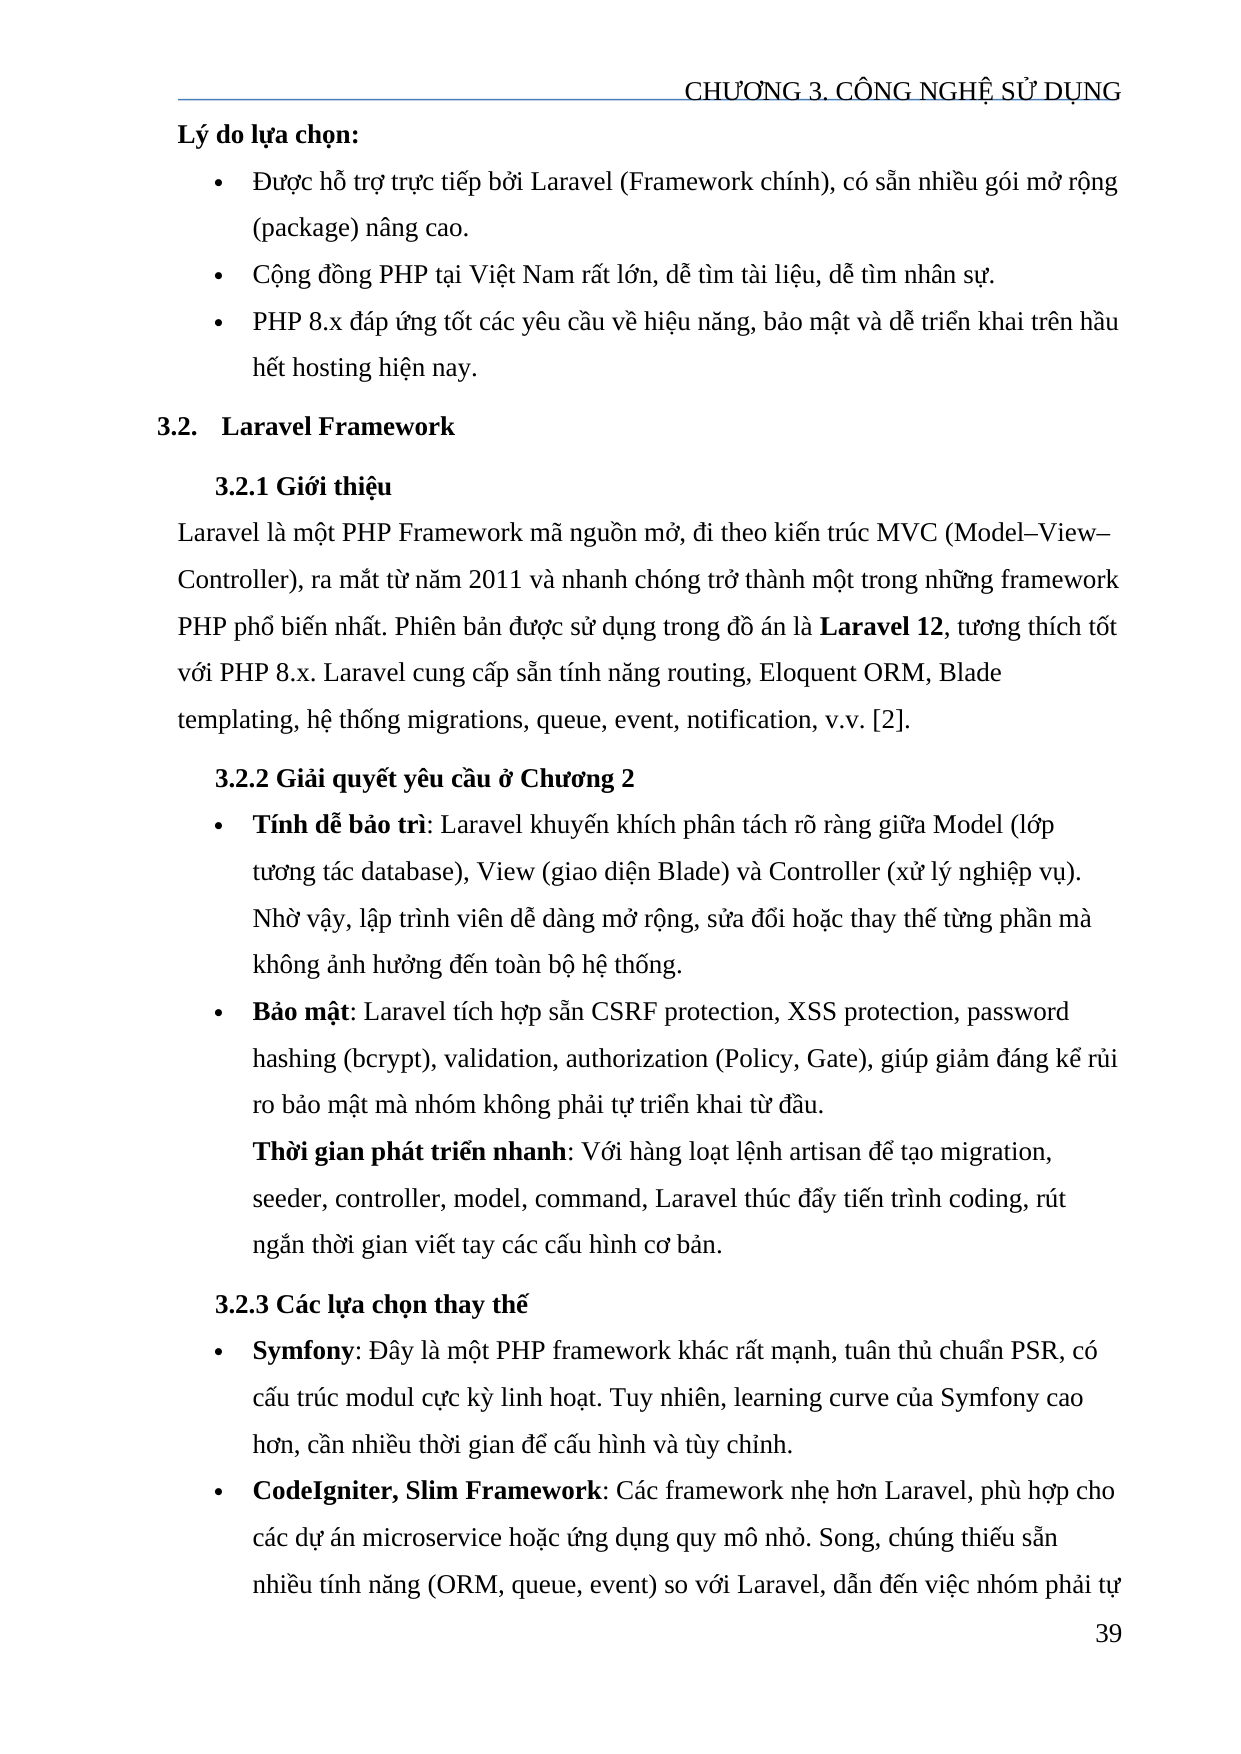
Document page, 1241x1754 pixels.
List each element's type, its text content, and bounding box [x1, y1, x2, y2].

list Tính dễ bảo trì: Laravel khuyến khích phân tách rõ ràng giữa Model (lớp tương tác database), View (giao diện Blade) và Controller (xử lý nghiệp vụ). Nhờ vậy, lập trình viên dễ dàng mở rộng, sửa đổi hoặc thay thế từng phần mà không ảnh hưởng đến toàn bộ hệ thống. [215, 809, 1122, 980]
list Cộng đồng PHP tại Việt Nam rất lớn, dễ tìm tài liệu, dễ tìm nhân sự. [215, 258, 1122, 289]
subtitle 3.2.2 Giải quyết yêu cầu ở Chương 2 [215, 762, 1122, 793]
subtitle 3.2.1 Giới thiệu [215, 469, 1122, 501]
subtitle 3.2.3 Các lựa chọn thay thế [215, 1288, 1122, 1319]
subtitle Laravel Framework [177, 411, 1122, 442]
list Symfony: Đây là một PHP framework khác rất mạnh, tuân thủ chuẩn PSR, có cấu trúc modul cực kỳ linh hoạt. Tuy nhiên, learning curve của Symfony cao hơn, cần nhiều thời gian để cấu hình và tùy chỉnh. [215, 1334, 1122, 1459]
text Thời gian phát triển nhanh: Với hàng loạt lệnh artisan để tạo migration, seeder, controller, model, command, Laravel thúc đẩy tiến trình coding, rút ngắn thời gian viết tay các cấu hình cơ bản. [252, 1135, 1122, 1260]
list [215, 1474, 1122, 1599]
list Được hỗ trợ trực tiếp bởi Laravel (Framework chính), có sẵn nhiều gói mở rộng (package) nâng cao. [215, 165, 1122, 243]
list PHP 8.x đáp ứng tốt các yêu cầu về hiệu năng, bảo mật và dễ triển khai trên hầu hết hosting hiện nay. [215, 305, 1122, 383]
text Lý do lựa chọn: [177, 118, 1122, 149]
list Bảo mật: Laravel tích hợp sẵn CSRF protection, XSS protection, password hashing (bcrypt), validation, authorization (Policy, Gate), giúp giảm đáng kể rủi ro bảo mật mà nhóm không phải tự triển khai từ đầu. [215, 995, 1122, 1120]
text Laravel là một PHP Framework mã nguồn mở, đi theo kiến trúc MVC (Model–View–Controller), ra mắt từ năm 2011 và nhanh chóng trở thành một trong những framework PHP phổ biến nhất. Phiên bản được sử dụng trong đồ án là Laravel 12, tương thích tốt với PHP 8.x. Laravel cung cấp sẵn tính năng routing, Eloquent ORM, Blade templating, hệ thống migrations, queue, event, notification, v.v. [2]. [177, 516, 1122, 734]
